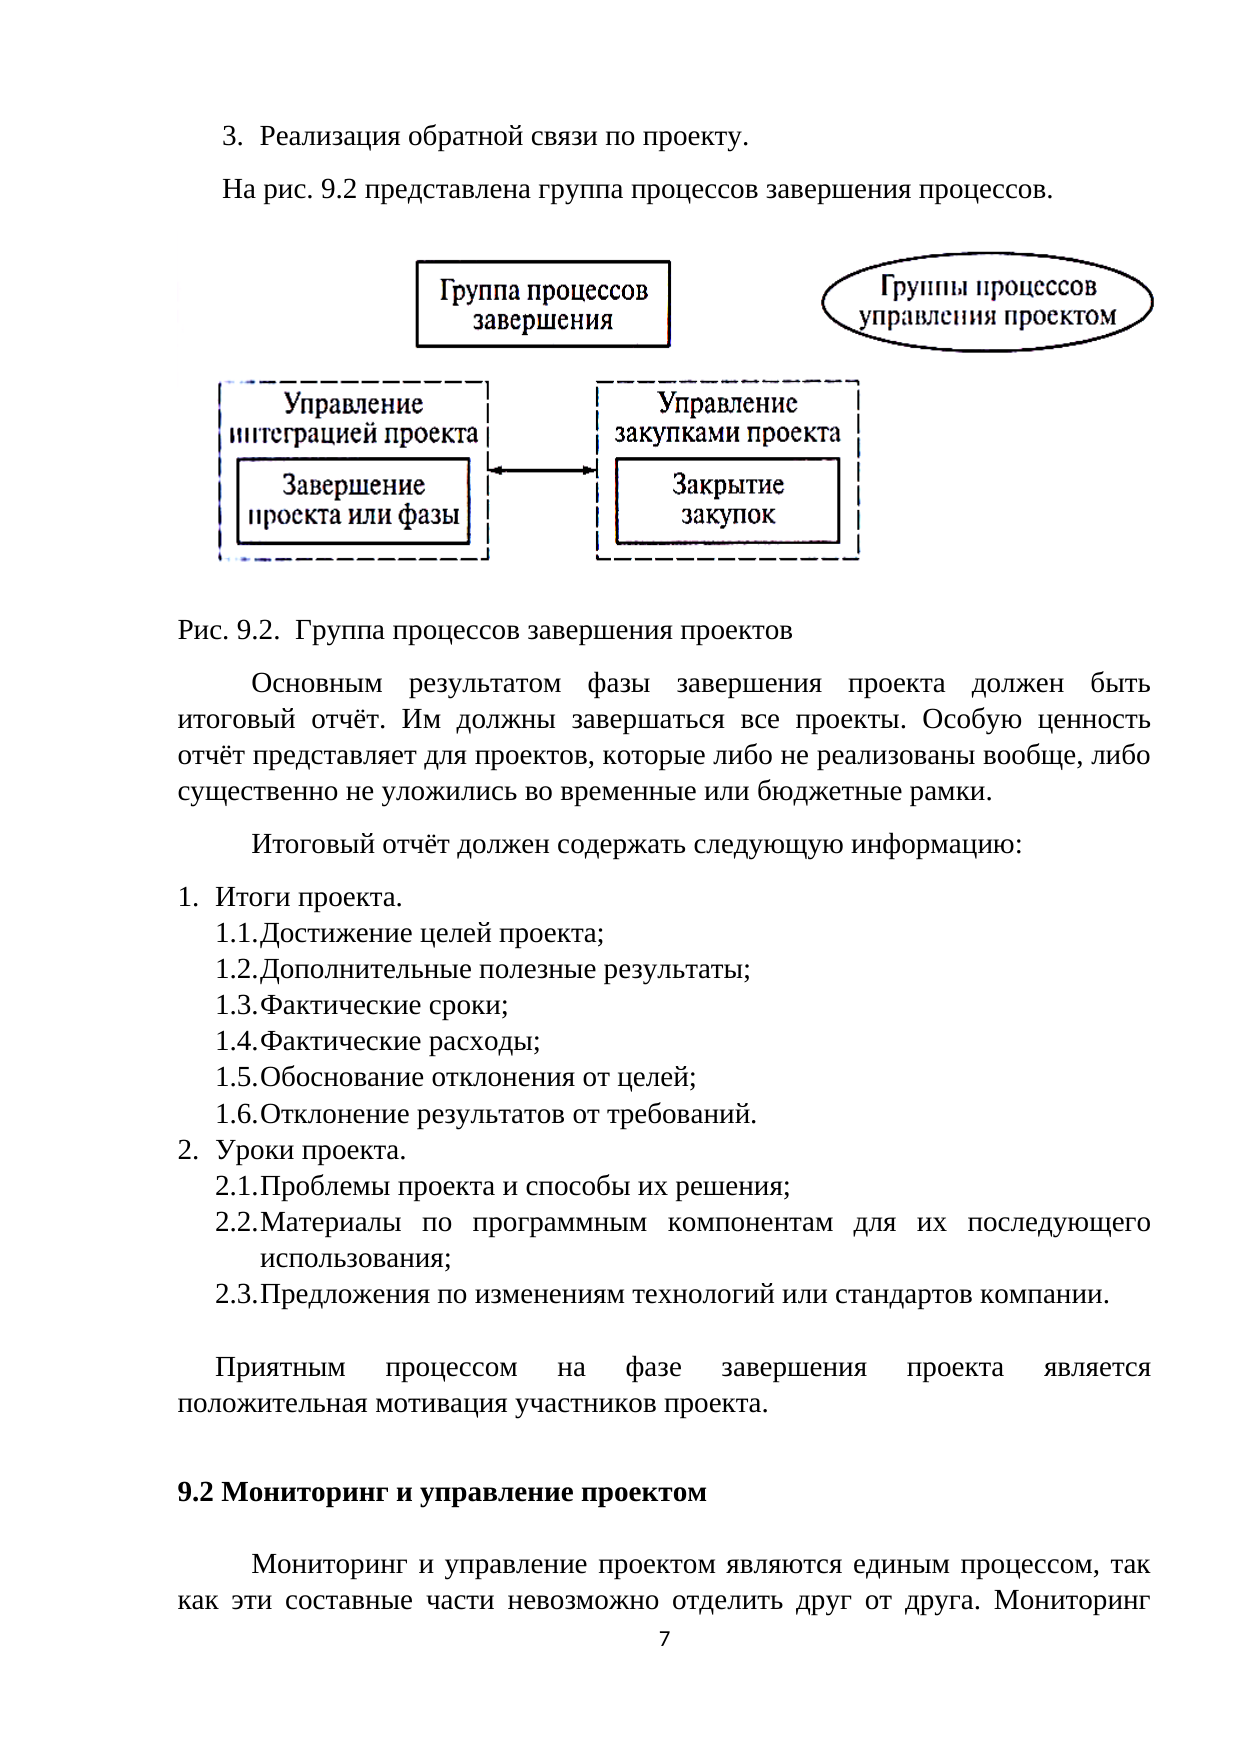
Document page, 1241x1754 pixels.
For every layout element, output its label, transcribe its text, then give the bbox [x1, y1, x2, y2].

list Отклонение результатов от требований. [215, 1096, 1152, 1129]
list Материалы по программным компонентам для их последующего использования; [215, 1204, 1152, 1274]
subtitle 9.2 Мониторинг и управление проектом [177, 1474, 1152, 1507]
list Реализация обратной связи по проекту. [222, 118, 1152, 152]
list Дополнительные полезные результаты; [215, 951, 1152, 985]
list Предложения по изменениям технологий или стандартов компании. [215, 1276, 1152, 1310]
list Приятным процессом на фазе завершения проекта является положительная мотивация участников проекта. [177, 1349, 1152, 1418]
list Уроки проекта. [177, 1132, 1152, 1165]
picture [177, 223, 1170, 594]
list Проблемы проекта и способы их решения; [215, 1168, 1152, 1202]
list Обоснование отклонения от целей; [215, 1059, 1152, 1093]
list Фактические сроки; [215, 987, 1152, 1021]
text Рис. 9.2. Группа процессов завершения проектов [177, 612, 1152, 646]
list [177, 1546, 1152, 1616]
list Итоги проекта. [177, 879, 1152, 912]
text Основным результатом фазы завершения проекта должен быть итоговый отчёт. Им должны завершаться все проекты. Особую ценность отчёт представляет для проектов, которые либо не реализованы вообще, либо существенно не уложились во временные или бюджетные рамки. [177, 665, 1152, 807]
text На рис. 9.2 представлена группа процессов завершения процессов. [222, 171, 1152, 204]
text Итоговый отчёт должен содержать следующую информацию: [177, 826, 1152, 859]
list Достижение целей проекта; [215, 915, 1152, 948]
list Фактические расходы; [215, 1023, 1152, 1057]
